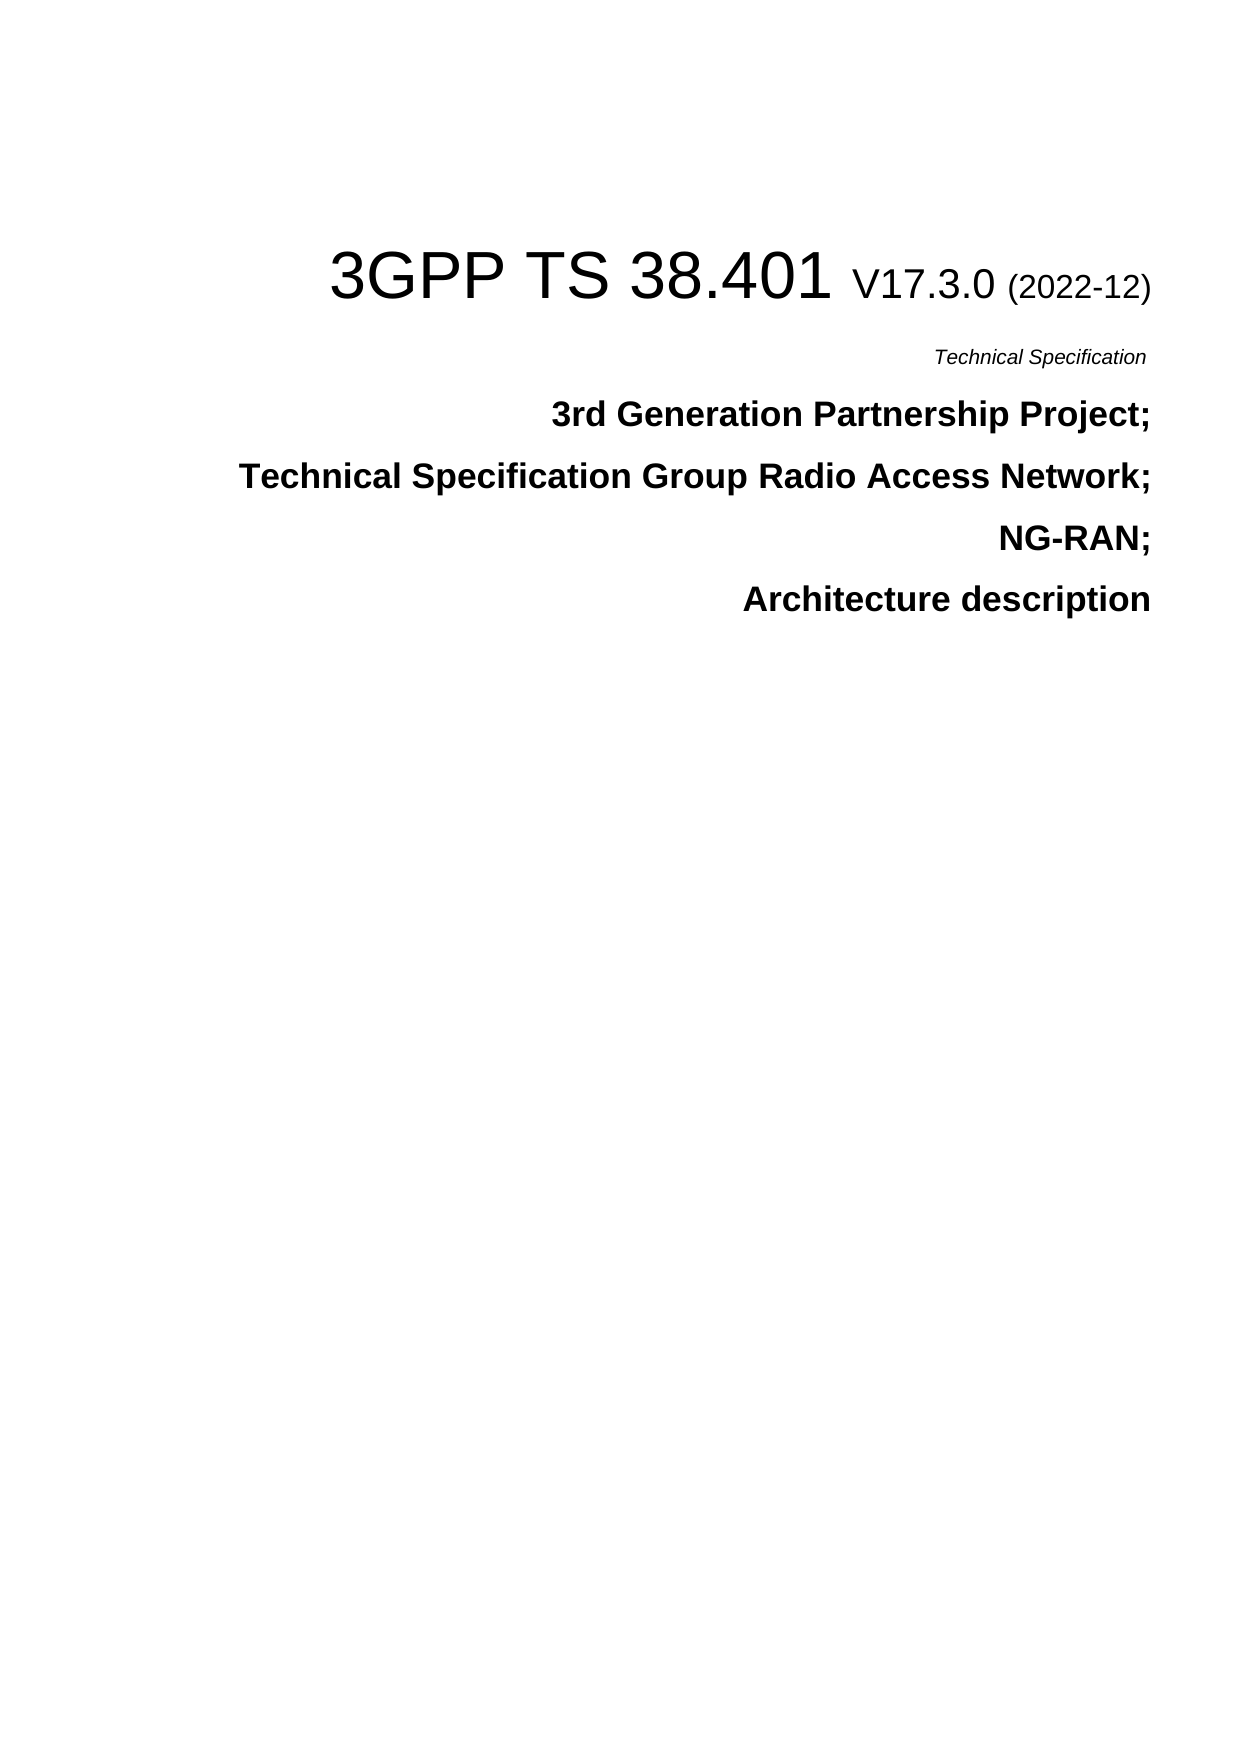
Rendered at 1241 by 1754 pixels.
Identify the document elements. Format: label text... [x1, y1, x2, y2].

text 3rd Generation Partnership Project; [89, 393, 1152, 434]
text Architecture description [89, 578, 1152, 619]
text Technical Specification [89, 345, 1149, 369]
text Technical Specification Group Radio Access Network; [89, 455, 1152, 496]
text NG-RAN; [89, 517, 1152, 557]
text 3GPP TS 38.401 V17.3.0 (2022-12) [89, 236, 1152, 313]
